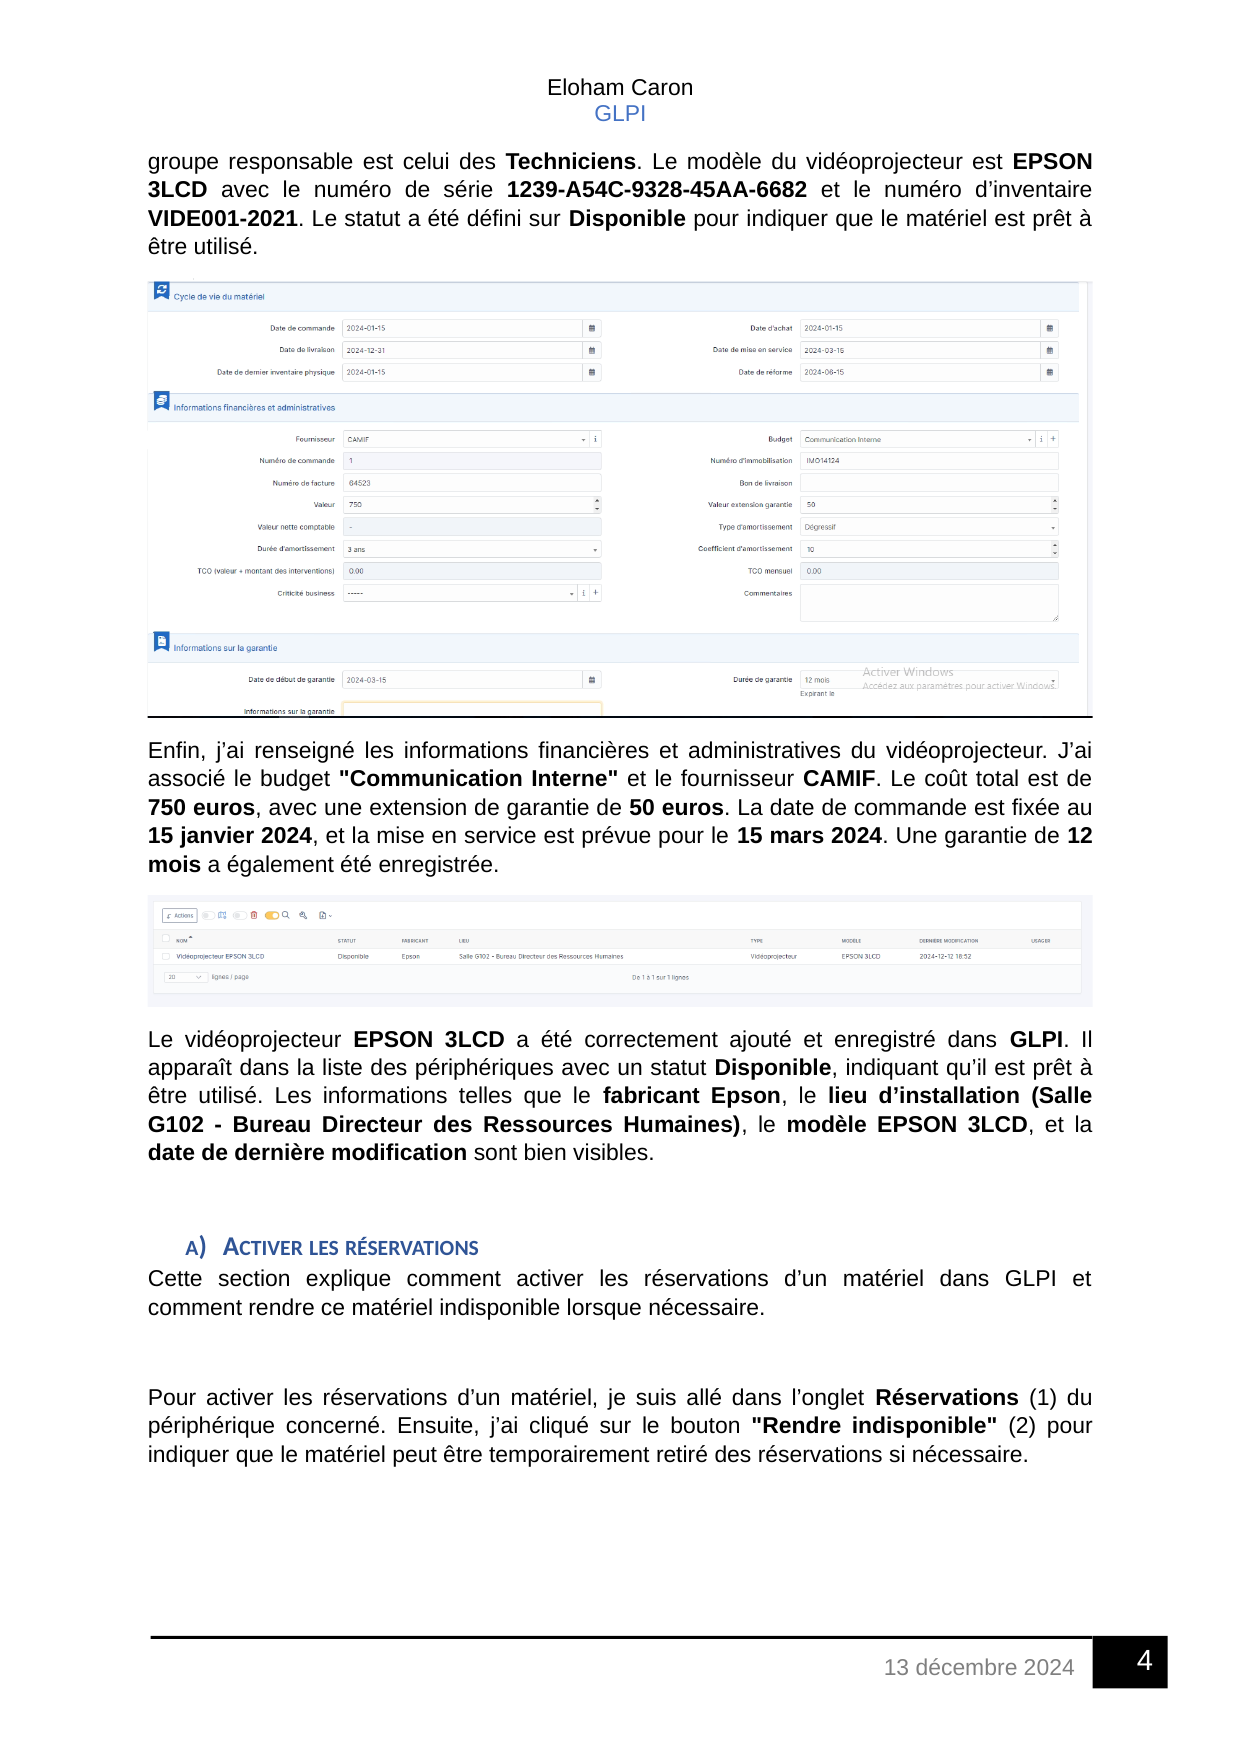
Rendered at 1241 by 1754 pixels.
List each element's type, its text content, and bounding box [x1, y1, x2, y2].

subtitle Activer les réservations [185, 1229, 1093, 1263]
picture [147, 895, 1093, 1007]
text Cette section explique comment activer les réservations d’un matériel dans GLPI et comment rendre ce matériel indisponible lorsque nécessaire. [148, 1265, 1093, 1320]
text Enfin, j’ai renseigné les informations financières et administratives du vidéoprojecteur. J’ai associé le budget "Communication Interne" et le fournisseur CAMIF. Le coût total est de 750 euros, avec une extension de garantie de 50 euros. La date de commande est fixée au 15 janvier 2024, et la mise en service est prévue pour le 15 mars 2024. Une garantie de 12 mois a également été enregistrée. [148, 737, 1093, 877]
text Pour activer les réservations d’un matériel, je suis allé dans l’onglet Réservations (1) du périphérique concerné. Ensuite, j’ai cliqué sur le bouton "Rendre indisponible" (2) pour indiquer que le matériel peut être temporairement retiré des réservations si nécessaire. [148, 1384, 1093, 1467]
text Le vidéoprojecteur EPSON 3LCD a été correctement ajouté et enregistré dans GLPI. Il apparaît dans la liste des périphériques avec un statut Disponible, indiquant qu’il est prêt à être utilisé. Les informations telles que le fabricant Epson, le lieu d’installation (Salle G102 - Bureau Directeur des Ressources Humaines), le modèle EPSON 3LCD, et la date de dernière modification sont bien visibles. [148, 1026, 1093, 1166]
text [148, 148, 1093, 259]
picture [147, 278, 1093, 718]
